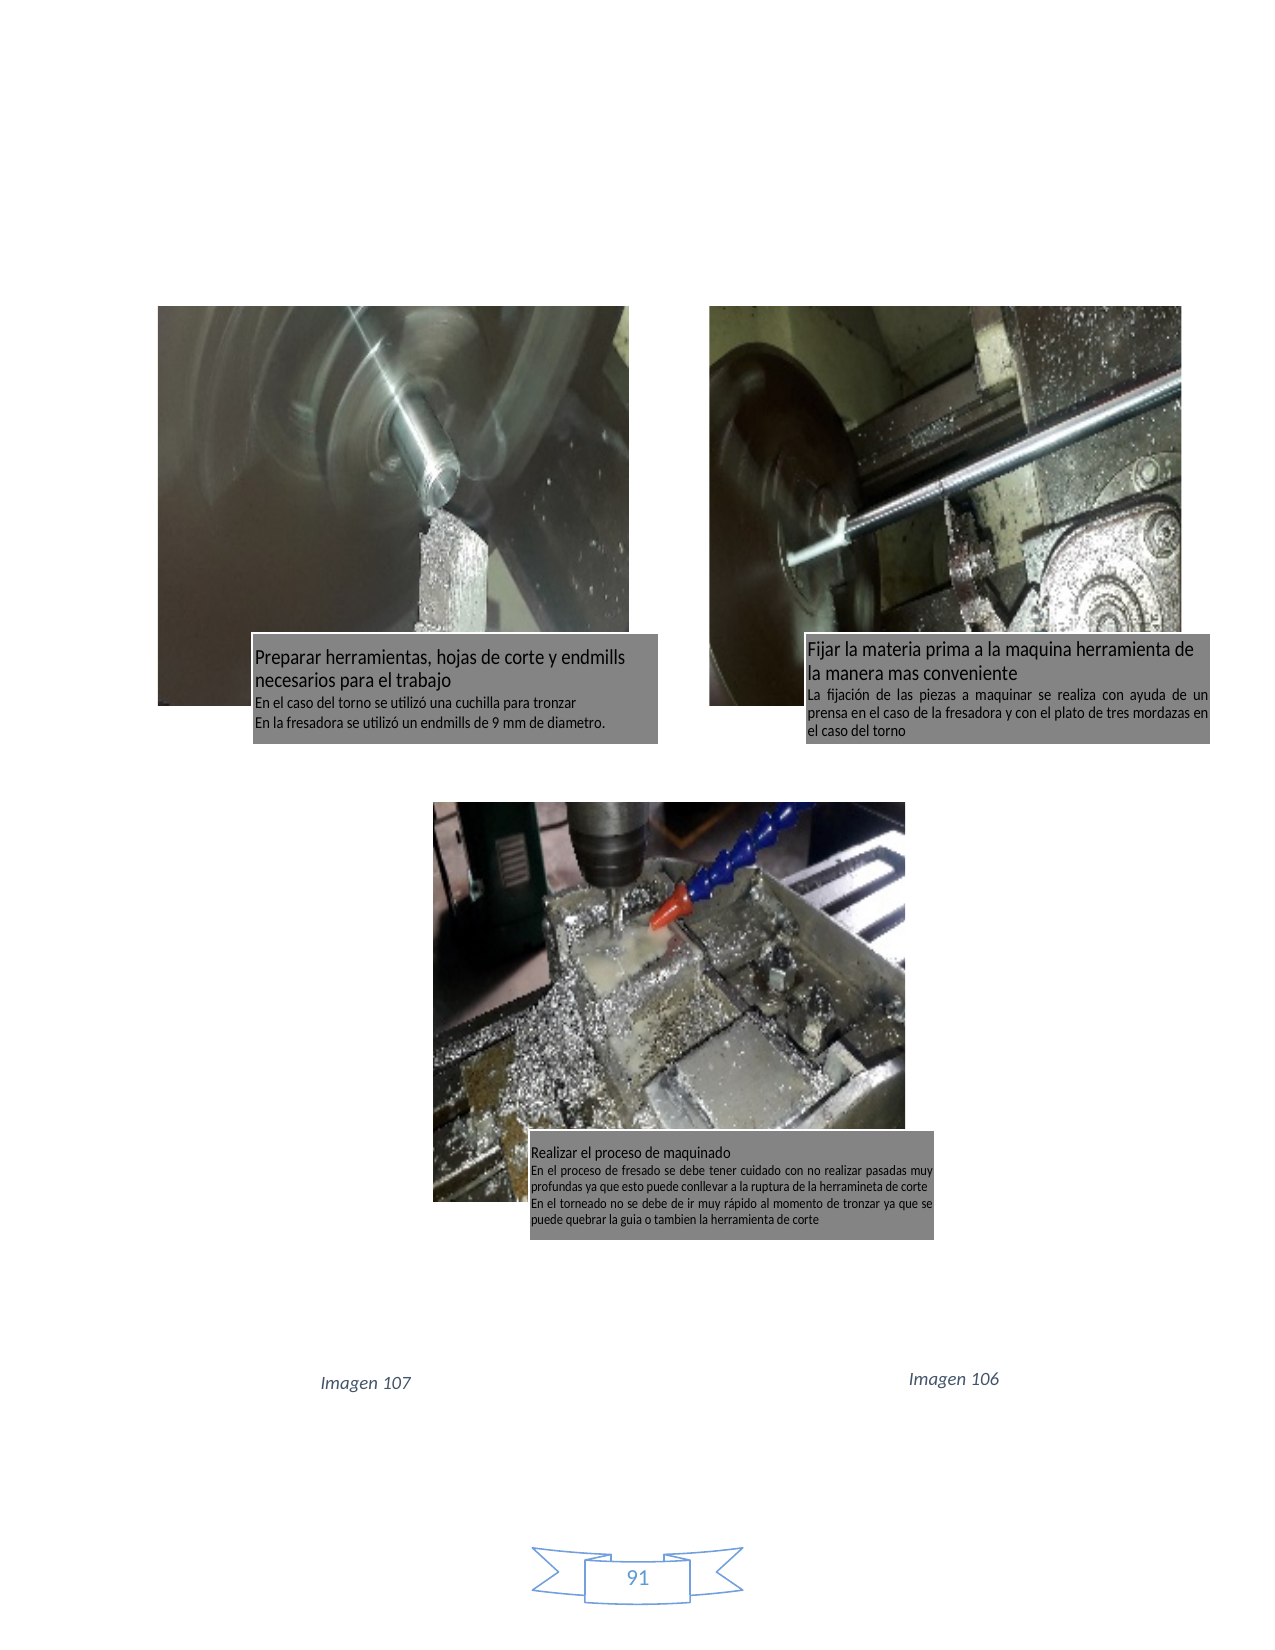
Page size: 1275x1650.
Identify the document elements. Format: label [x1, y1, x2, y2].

picture [433, 802, 906, 1202]
picture [157, 306, 629, 706]
picture [709, 306, 1182, 706]
